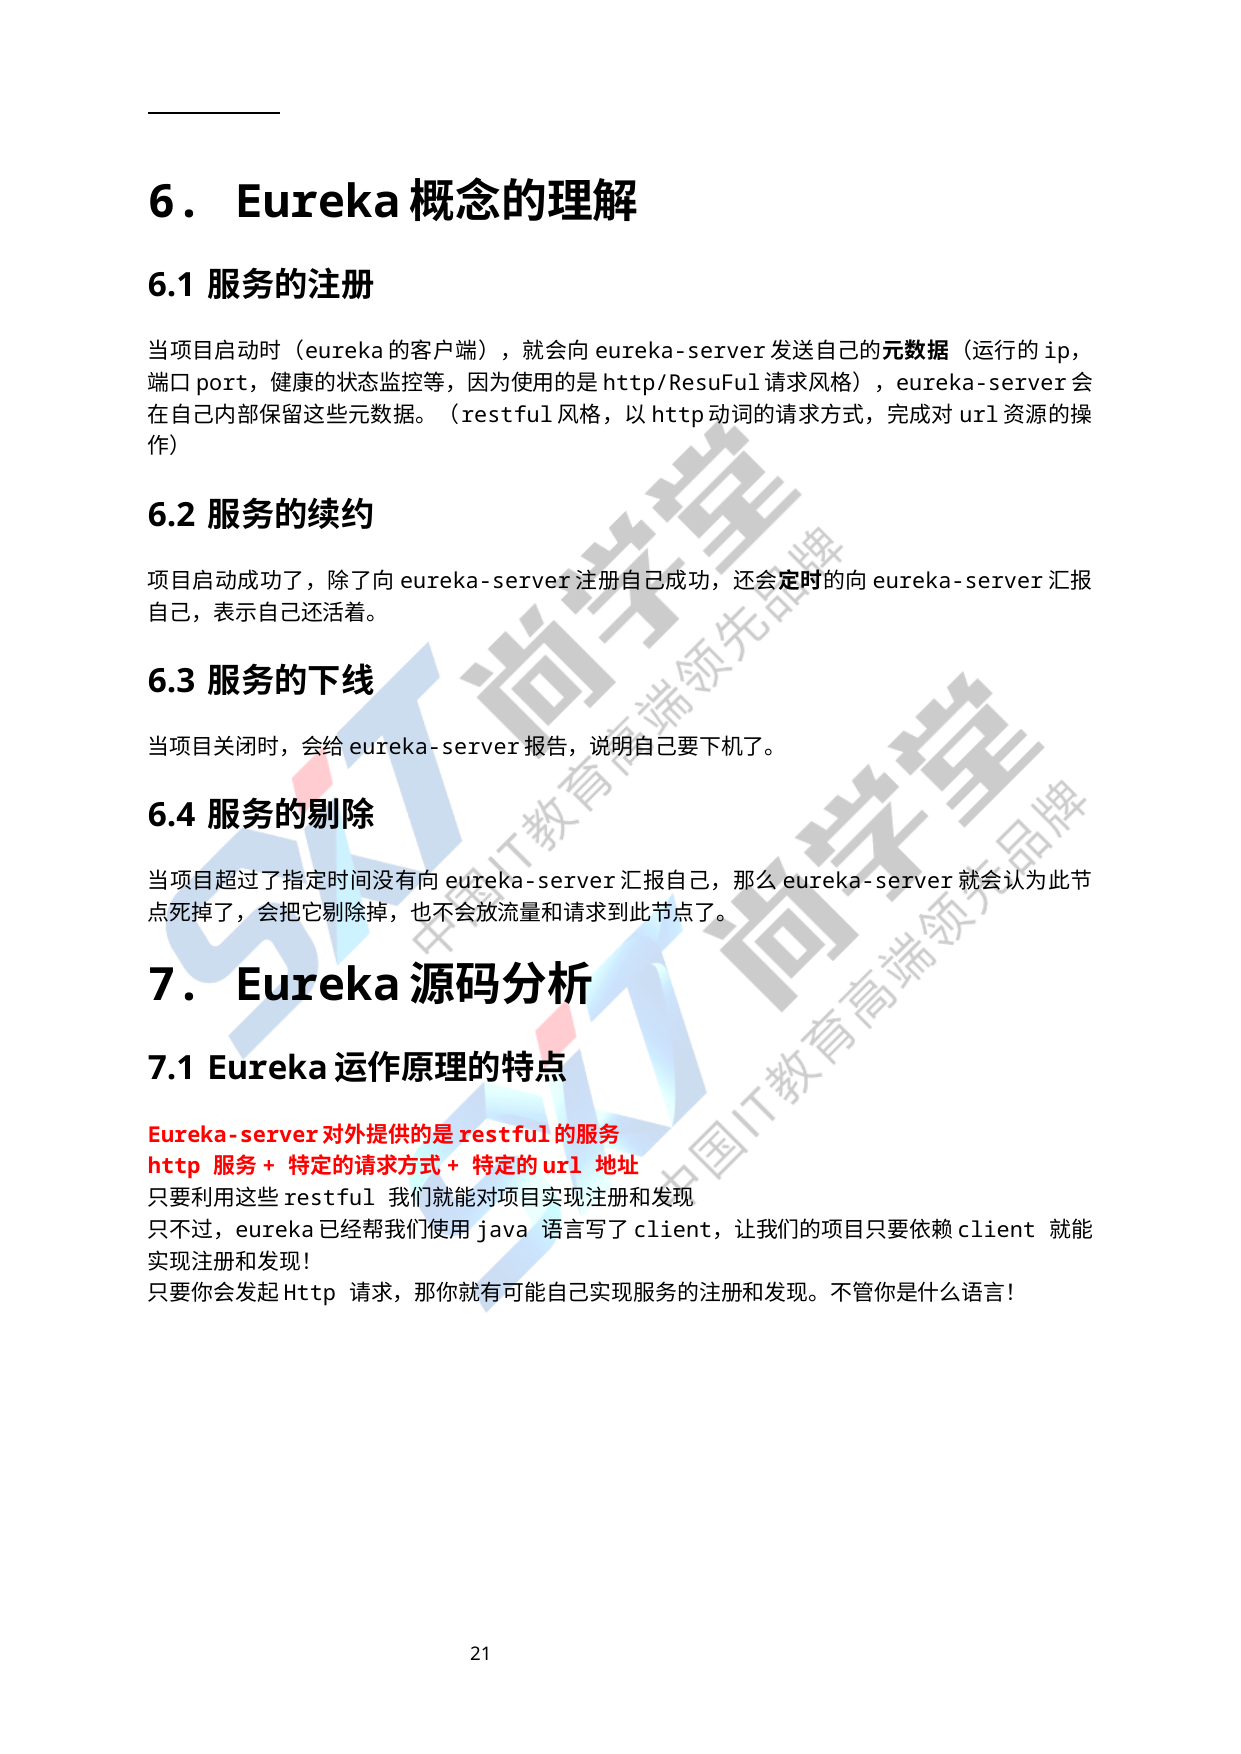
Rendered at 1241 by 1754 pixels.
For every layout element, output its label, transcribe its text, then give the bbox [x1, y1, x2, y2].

text 当项目启动时（eureka的客户端），就会向eureka-server发送自己的元数据（运行的ip，端口port，健康的状态监控等，因为使用的是http/ResuFul请求风格），eureka-server会在自己内部保留这些元数据。（restful风格，以http动词的请求方式，完成对url资源的操作） [148, 333, 1093, 460]
subtitle 服务的续约 [148, 487, 1093, 536]
subtitle 服务的剔除 [148, 788, 1093, 836]
text 只不过，eureka已经帮我们使用java 语言写了client，让我们的项目只要依赖client 就能实现注册和发现！ [148, 1212, 1093, 1275]
text 当项目关闭时，会给eureka-server报告，说明自己要下机了。 [148, 729, 1093, 761]
subtitle Eureka源码分析 [148, 947, 1093, 1014]
text Eureka-server对外提供的是restful的服务 [148, 1117, 1093, 1148]
subtitle Eureka概念的理解 [148, 164, 1093, 231]
text http 服务 + 特定的请求方式 + 特定的url 地址 [148, 1148, 1093, 1180]
text 项目启动成功了，除了向eureka-server注册自己成功，还会定时的向eureka-server汇报自己，表示自己还活着。 [148, 563, 1093, 626]
subtitle 服务的注册 [148, 258, 1093, 306]
text 当项目超过了指定时间没有向eureka-server汇报自己，那么eureka-server就会认为此节点死掉了，会把它剔除掉，也不会放流量和请求到此节点了。 [148, 863, 1093, 927]
text 只要你会发起Http 请求，那你就有可能自己实现服务的注册和发现。不管你是什么语言！ [148, 1275, 1093, 1307]
text 只要利用这些restful 我们就能对项目实现注册和发现 [148, 1180, 1093, 1212]
subtitle 服务的下线 [148, 653, 1093, 702]
subtitle Eureka运作原理的特点 [148, 1041, 1093, 1089]
